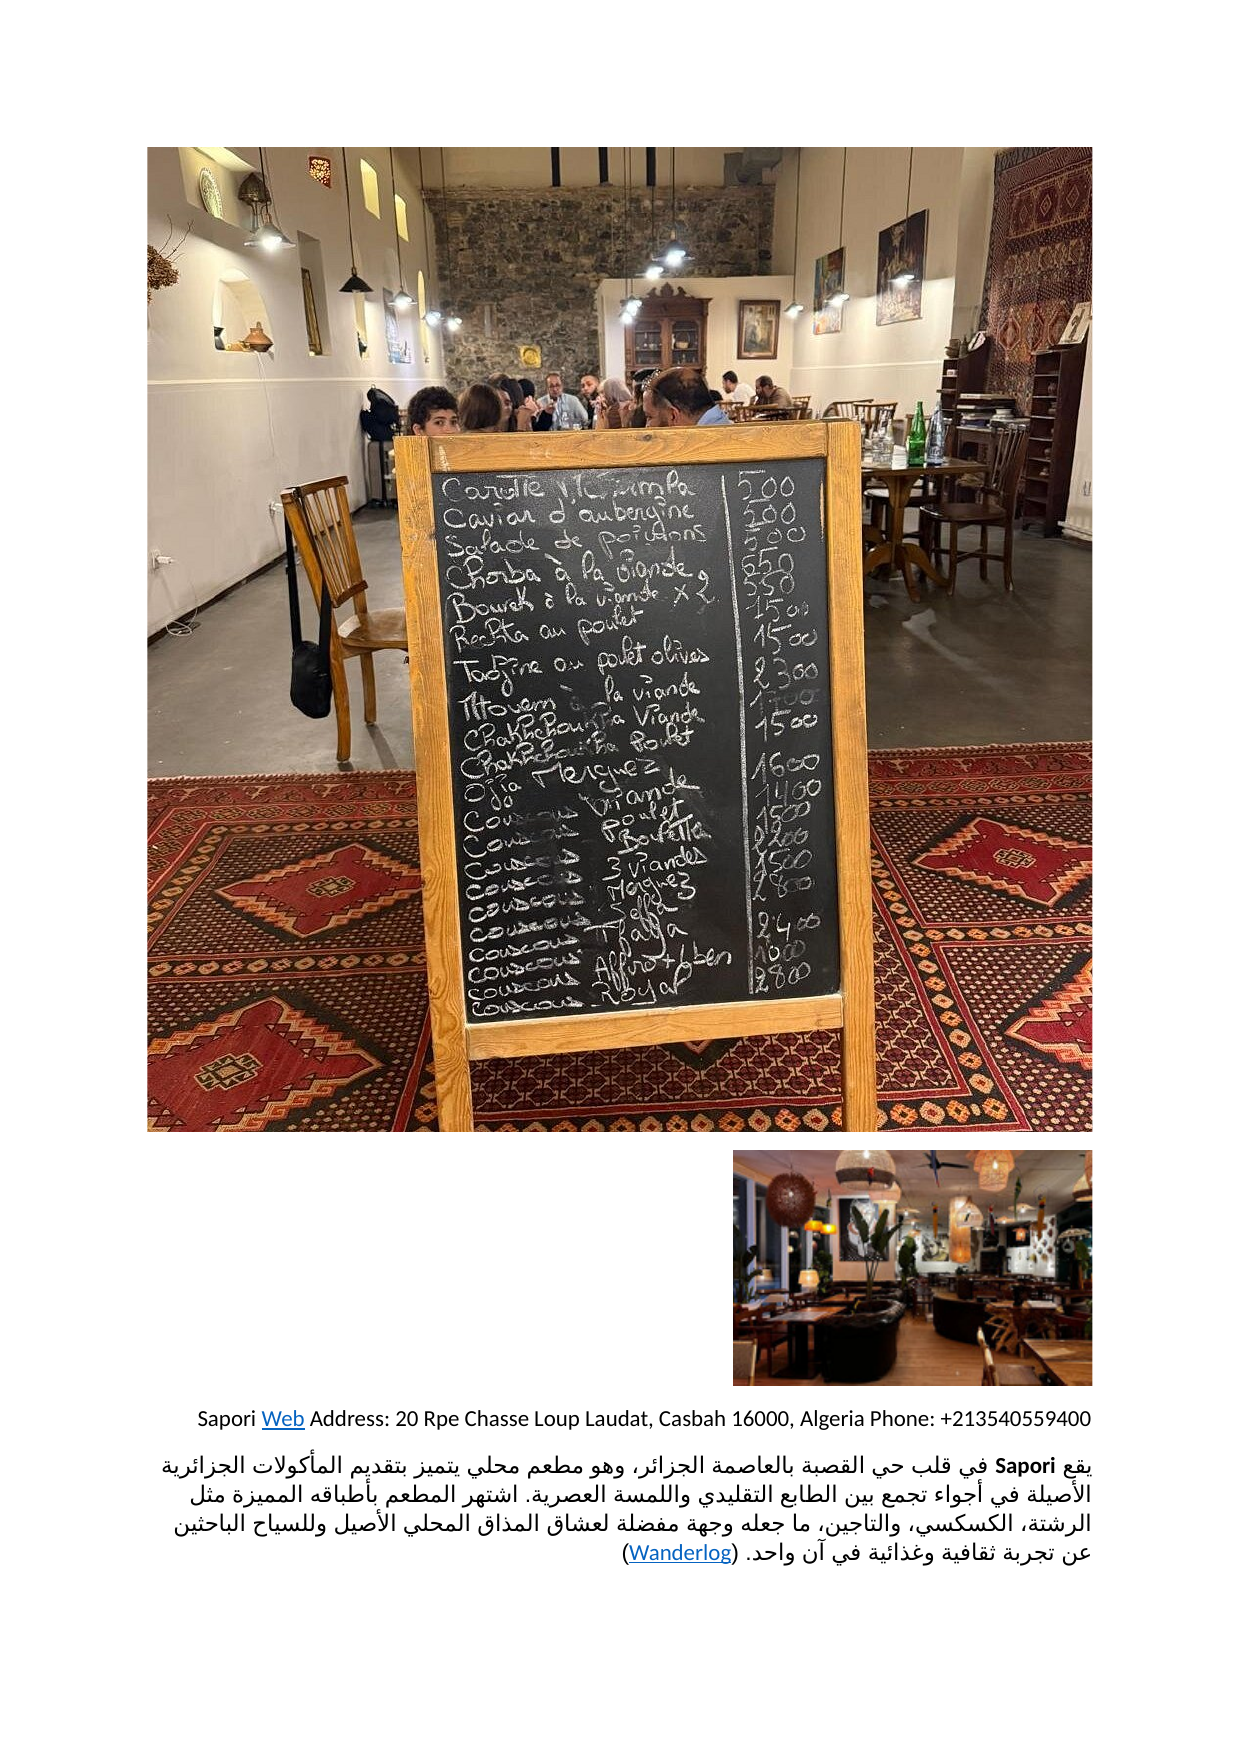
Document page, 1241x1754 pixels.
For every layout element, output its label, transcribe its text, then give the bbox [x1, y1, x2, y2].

picture [733, 1150, 1093, 1386]
picture [147, 147, 1093, 1132]
text Sapori Web Address: 20 Rpe Chasse Loup Laudat, Casbah 16000, Algeria Phone: +213540559400 [148, 1404, 1093, 1432]
text يقع Sapori في قلب حي القصبة بالعاصمة الجزائر، وهو مطعم محلي يتميز بتقديم المأكولات الجزائرية الأصيلة في أجواء تجمع بين الطابع التقليدي واللمسة العصرية. اشتهر المطعم بأطباقه المميزة مثل الرشتة، الكسكسي، والتاجين، ما جعله وجهة مفضلة لعشاق المذاق المحلي الأصيل وللسياح الباحثين عن تجربة ثقافية وغذائية في آن واحد. (Wanderlog) [148, 1451, 1093, 1566]
